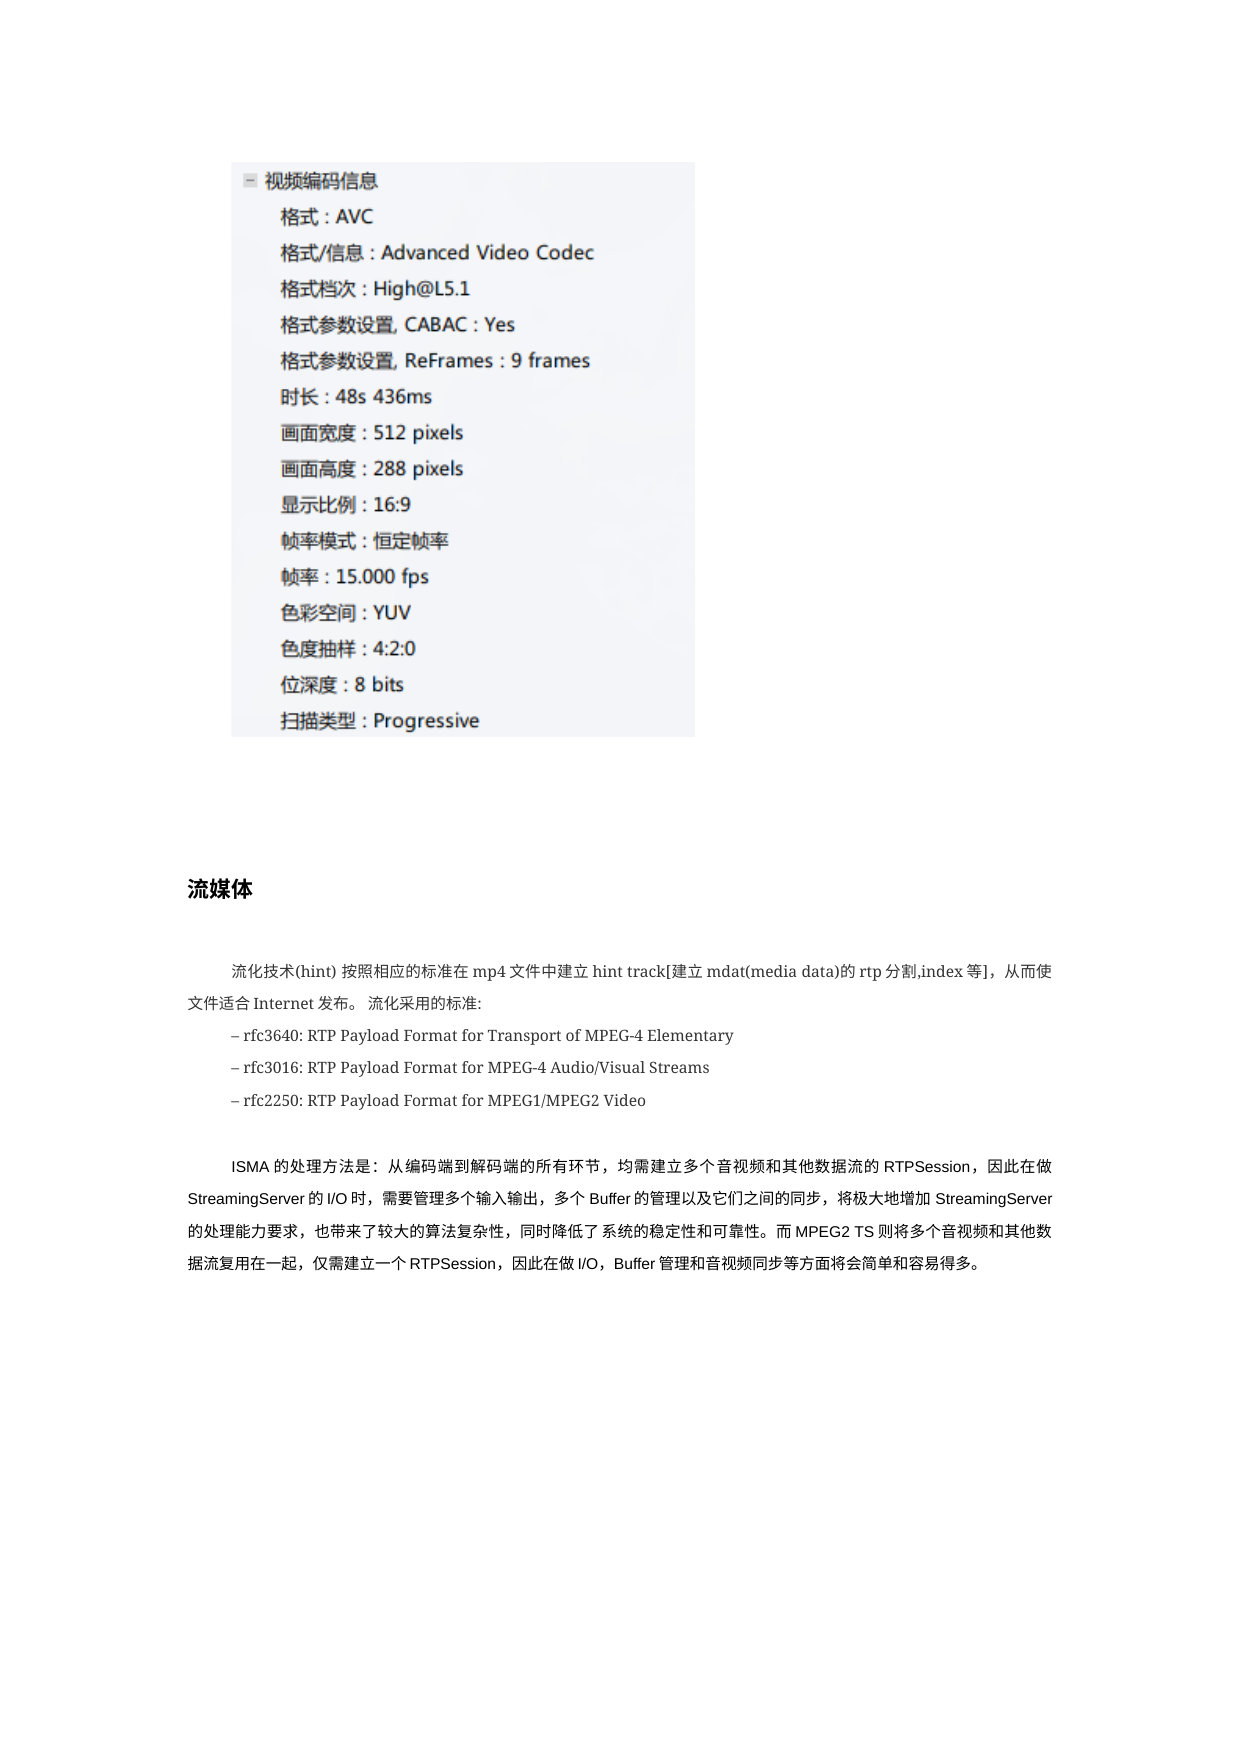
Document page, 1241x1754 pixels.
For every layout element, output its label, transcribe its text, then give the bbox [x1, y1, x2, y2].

text – rfc2250: RTP Payload Format for MPEG1/MPEG2 Video [187, 1084, 1053, 1117]
text – rfc3640: RTP Payload Format for Transport of MPEG-4 Elementary [187, 1019, 1053, 1052]
subtitle 流媒体 [187, 872, 1053, 904]
text 流化技术(hint) 按照相应的标准在mp4文件中建立hint track[建立mdat(media data)的rtp分割,index等]，从而使文件适合Internet发布。 流化采用的标准: [187, 954, 1053, 1019]
text ISMA的处理方法是：从编码端到解码端的所有环节，均需建立多个音视频和其他数据流的RTPSession，因此在做StreamingServer的I/O时，需要管理多个输入输出，多个Buffer的管理以及它们之间的同步，将极大地增加StreamingServer的处理能力要求，也带来了较大的算法复杂性，同时降低了系统的稳定性和可靠性。而MPEG2 TS则将多个音视频和其他数据流复用在一起，仅需建立一个RTPSession，因此在做I/O，Buffer管理和音视频同步等方面将会简单和容易得多。 [187, 1149, 1053, 1279]
text – rfc3016: RTP Payload Format for MPEG-4 Audio/Visual Streams [187, 1052, 1053, 1084]
picture [231, 162, 696, 737]
